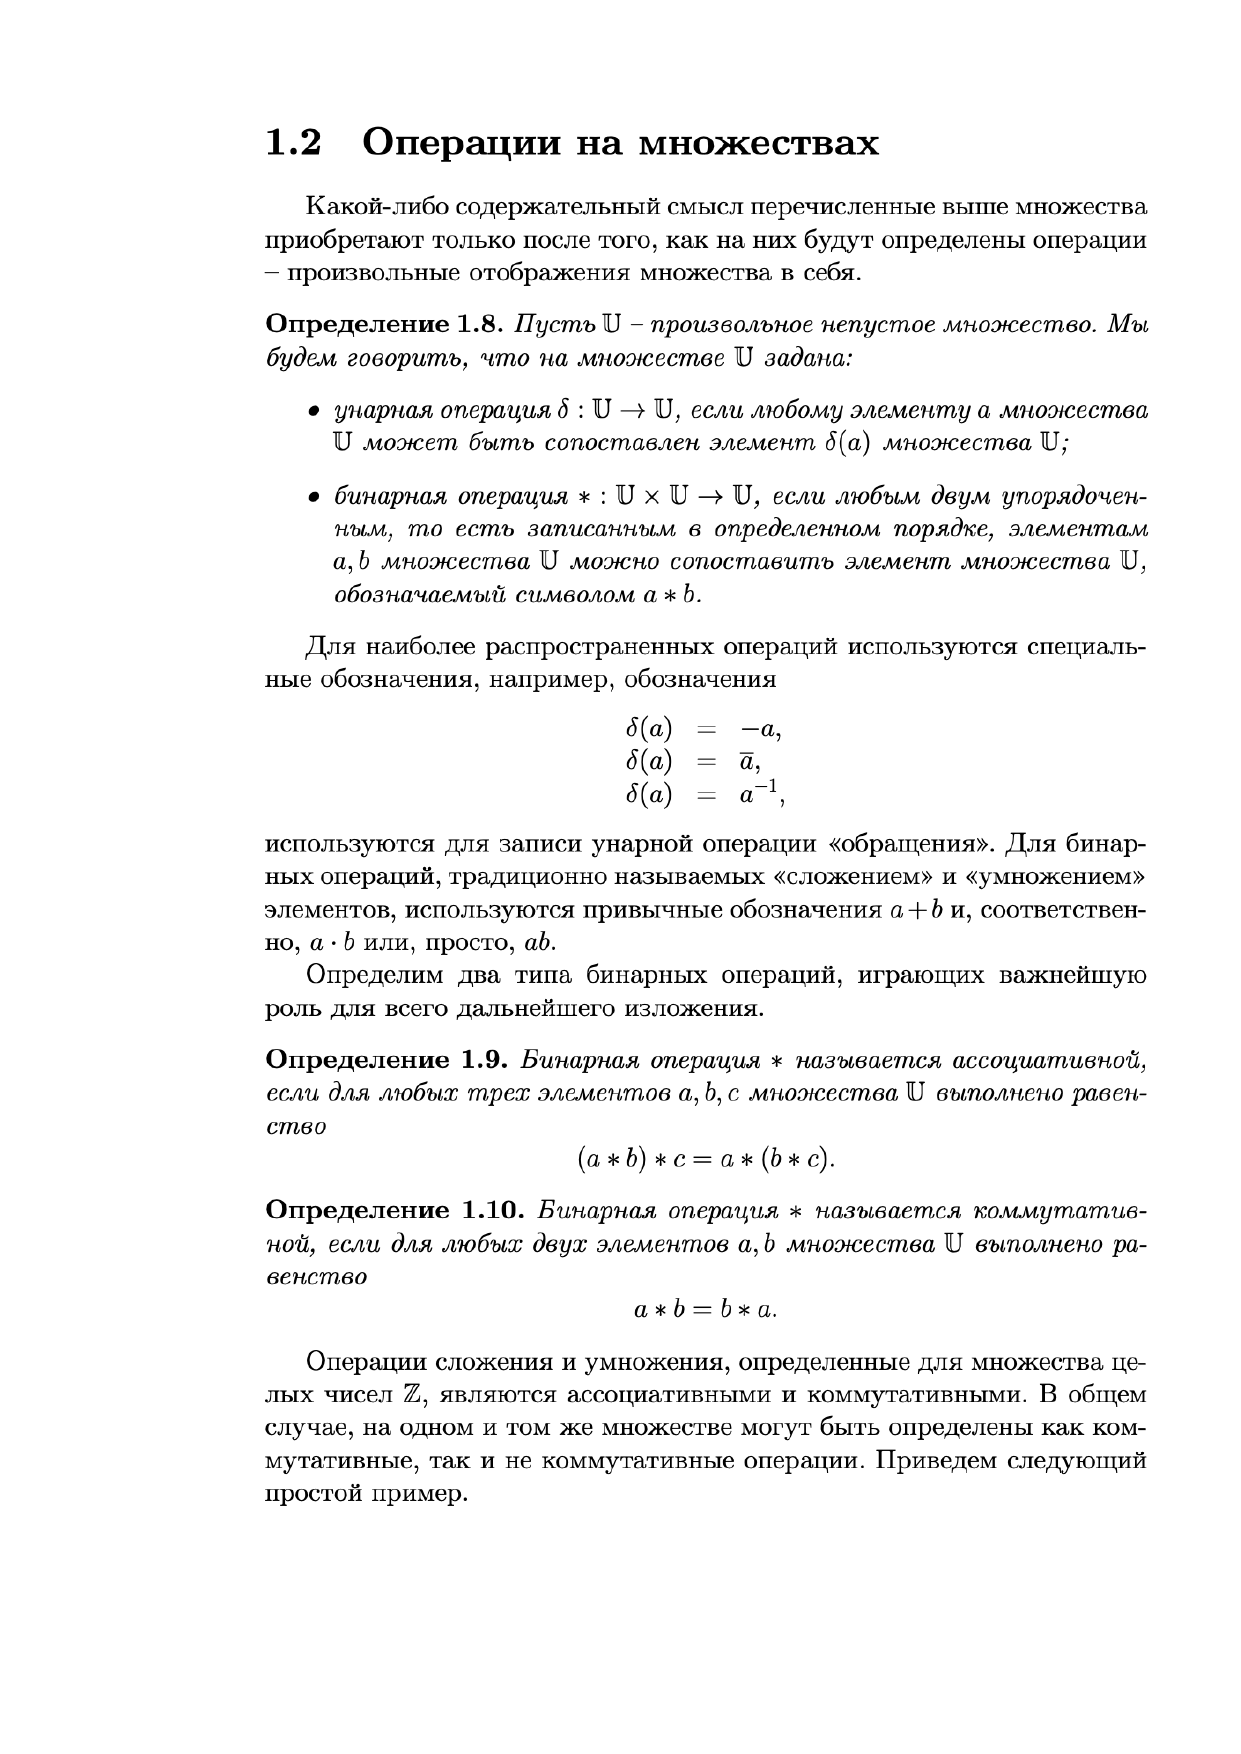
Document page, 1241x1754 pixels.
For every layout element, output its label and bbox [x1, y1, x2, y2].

picture [221, 118, 1196, 1526]
